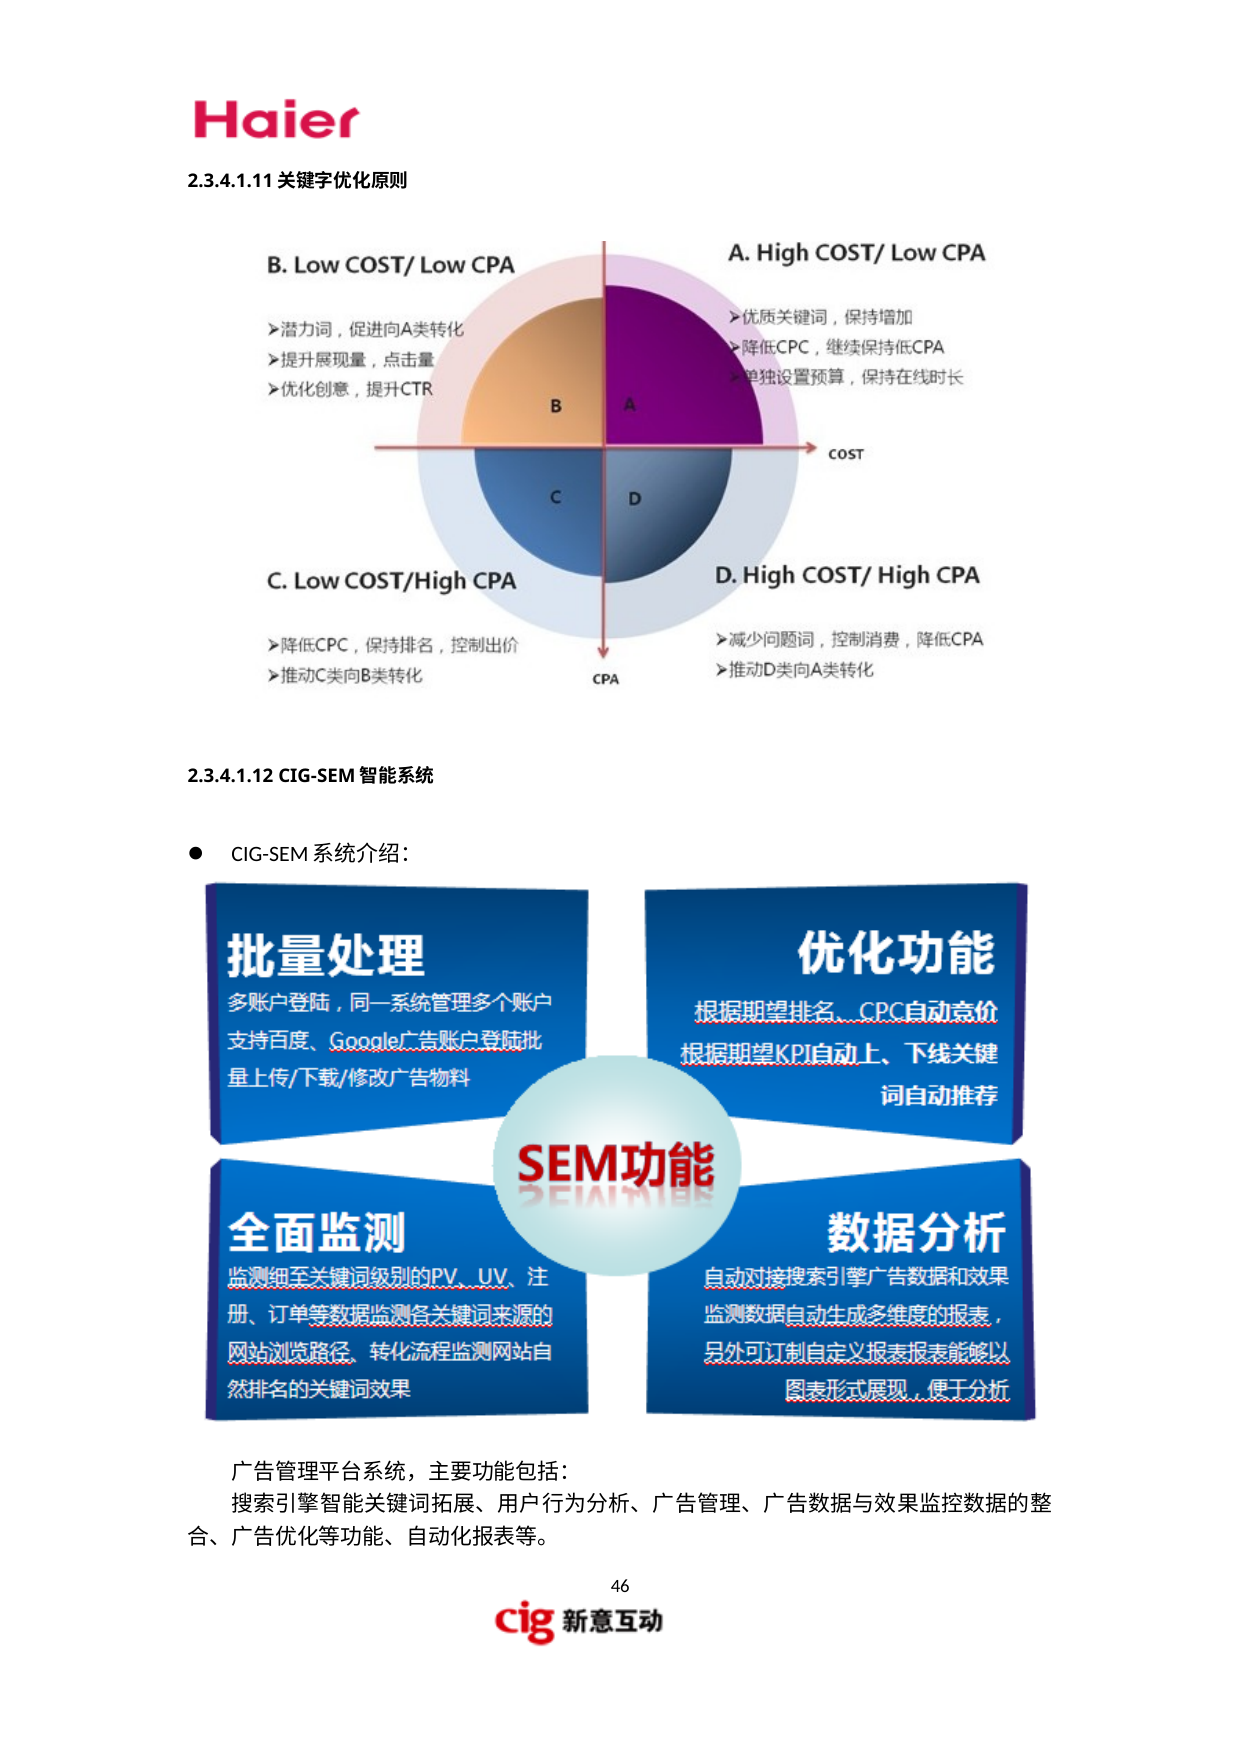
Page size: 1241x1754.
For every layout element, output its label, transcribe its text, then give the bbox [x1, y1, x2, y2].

picture [187, 88, 366, 143]
text 广告管理平台系统，主要功能包括： [187, 1453, 1053, 1486]
subtitle 2.3.4.1.11关键字优化原则 [187, 163, 1053, 196]
subtitle 2.3.4.1.12 CIG-SEM智能系统 [187, 758, 1053, 791]
list CIG-SEM系统介绍： [187, 836, 1053, 868]
text 搜索引擎智能关键词拓展、用户行为分析、广告管理、广告数据与效果监控数据的整合、广告优化等功能、自动化报表等。 [187, 1486, 1053, 1551]
picture [492, 1597, 671, 1651]
picture [192, 868, 1048, 1436]
picture [238, 241, 1003, 699]
